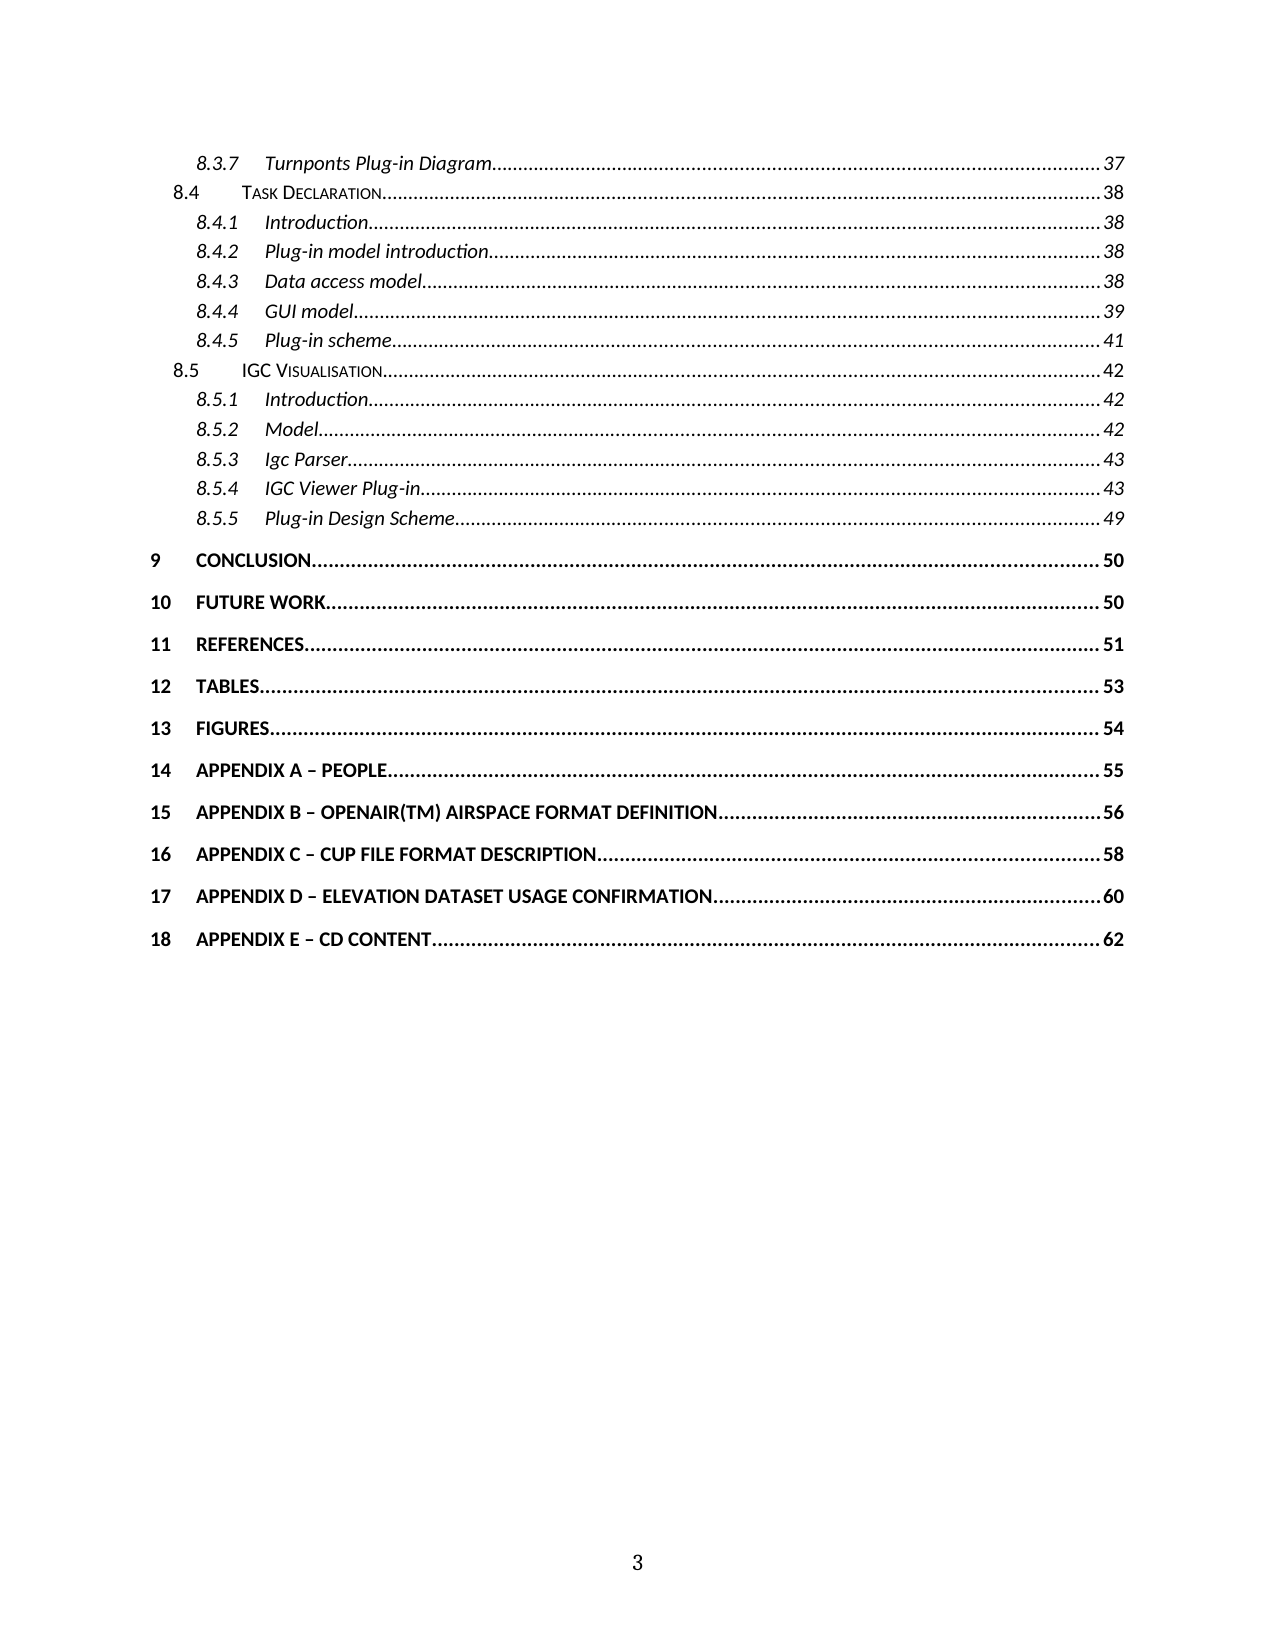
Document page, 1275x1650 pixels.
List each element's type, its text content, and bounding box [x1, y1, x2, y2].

text 8.5.2 Model 42 [196, 416, 1125, 442]
text 8.3.7 Turnponts Plug-in Diagram 37 [196, 150, 1125, 175]
text 11 References 51 [150, 631, 1125, 657]
text 8.4.5 Plug-in scheme 41 [196, 327, 1125, 353]
text 13 Figures 54 [150, 715, 1125, 741]
text 8.4.2 Plug-in model introduction 38 [196, 239, 1125, 264]
text 8.4 Task Declaration 38 [173, 179, 1125, 205]
text 18 Appendix E – CD Content 62 [150, 926, 1125, 951]
text 8.5.4 IGC Viewer Plug-in 43 [196, 475, 1125, 501]
text 8.4.3 Data access model 38 [196, 268, 1125, 294]
text 8.5.3 Igc Parser 43 [196, 446, 1125, 471]
text 14 Appendix A – People 55 [150, 757, 1125, 783]
text 15 Appendix B – OpenAir(tm) airspace format definition 56 [150, 799, 1125, 825]
text 8.5.1 Introduction 42 [196, 387, 1125, 412]
text 12 Tables 53 [150, 673, 1125, 699]
text 8.4.1 Introduction 38 [196, 209, 1125, 234]
text 16 Appendix C – Cup File Format Description 58 [150, 842, 1125, 867]
text 8.5 IGC Visualisation 42 [173, 357, 1125, 382]
text 8.5.5 Plug-in Design Scheme 49 [196, 505, 1125, 530]
text 8.4.4 GUI model 39 [196, 298, 1125, 323]
text 10 Future work 50 [150, 589, 1125, 614]
text 17 Appendix D – Elevation dataset usage confirmation 60 [150, 884, 1125, 909]
text 9 Conclusion 50 [150, 547, 1125, 572]
